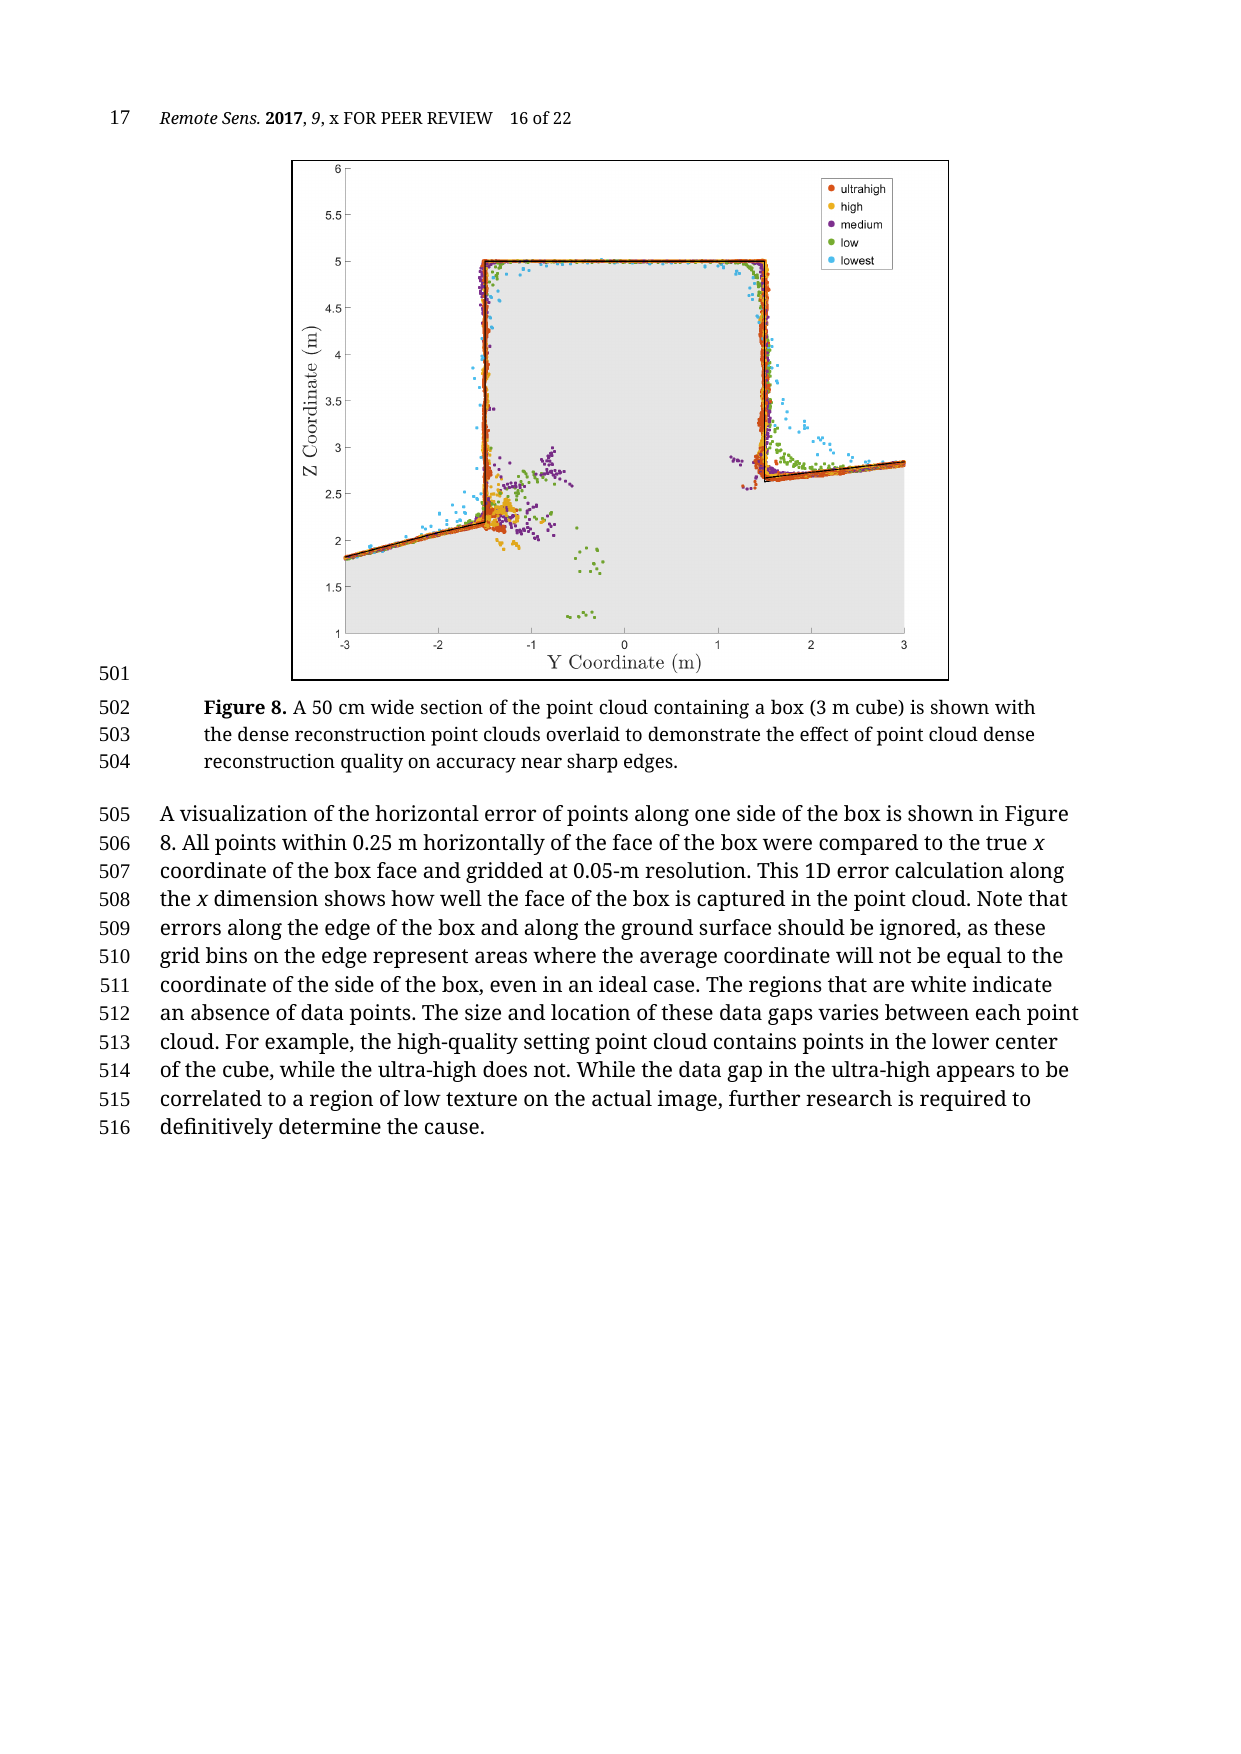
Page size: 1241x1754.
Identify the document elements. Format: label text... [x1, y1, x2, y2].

text Figure 8. A 50 cm wide section of the point cloud containing a box (3 m cube) is shown with the dense reconstruction point clouds overlaid to demonstrate the effect of point cloud dense reconstruction quality on accuracy near sharp edges. [204, 693, 1036, 774]
subtitle A visualization of the horizontal error of points along one side of the box is shown in Figure 8. All points within 0.25 m horizontally of the face of the box were compared to the true x coordinate of the box face and gridded at 0.05-m resolution. This 1D error calculation along the x dimension shows how well the face of the box is captured in the point cloud. Note that errors along the edge of the box and along the ground surface should be ignored, as these grid bins on the edge represent areas where the average coordinate will not be equal to the coordinate of the side of the box, even in an ideal case. The regions that are white indicate an absence of data points. The size and location of these data gaps varies between each point cloud. For example, the high-quality setting point cloud contains points in the lower center of the cube, while the ultra-high does not. While the data gap in the ultra-high appears to be correlated to a region of low texture on the actual image, further research is required to definitively determine the cause. [159, 799, 1081, 1141]
picture [293, 161, 948, 679]
